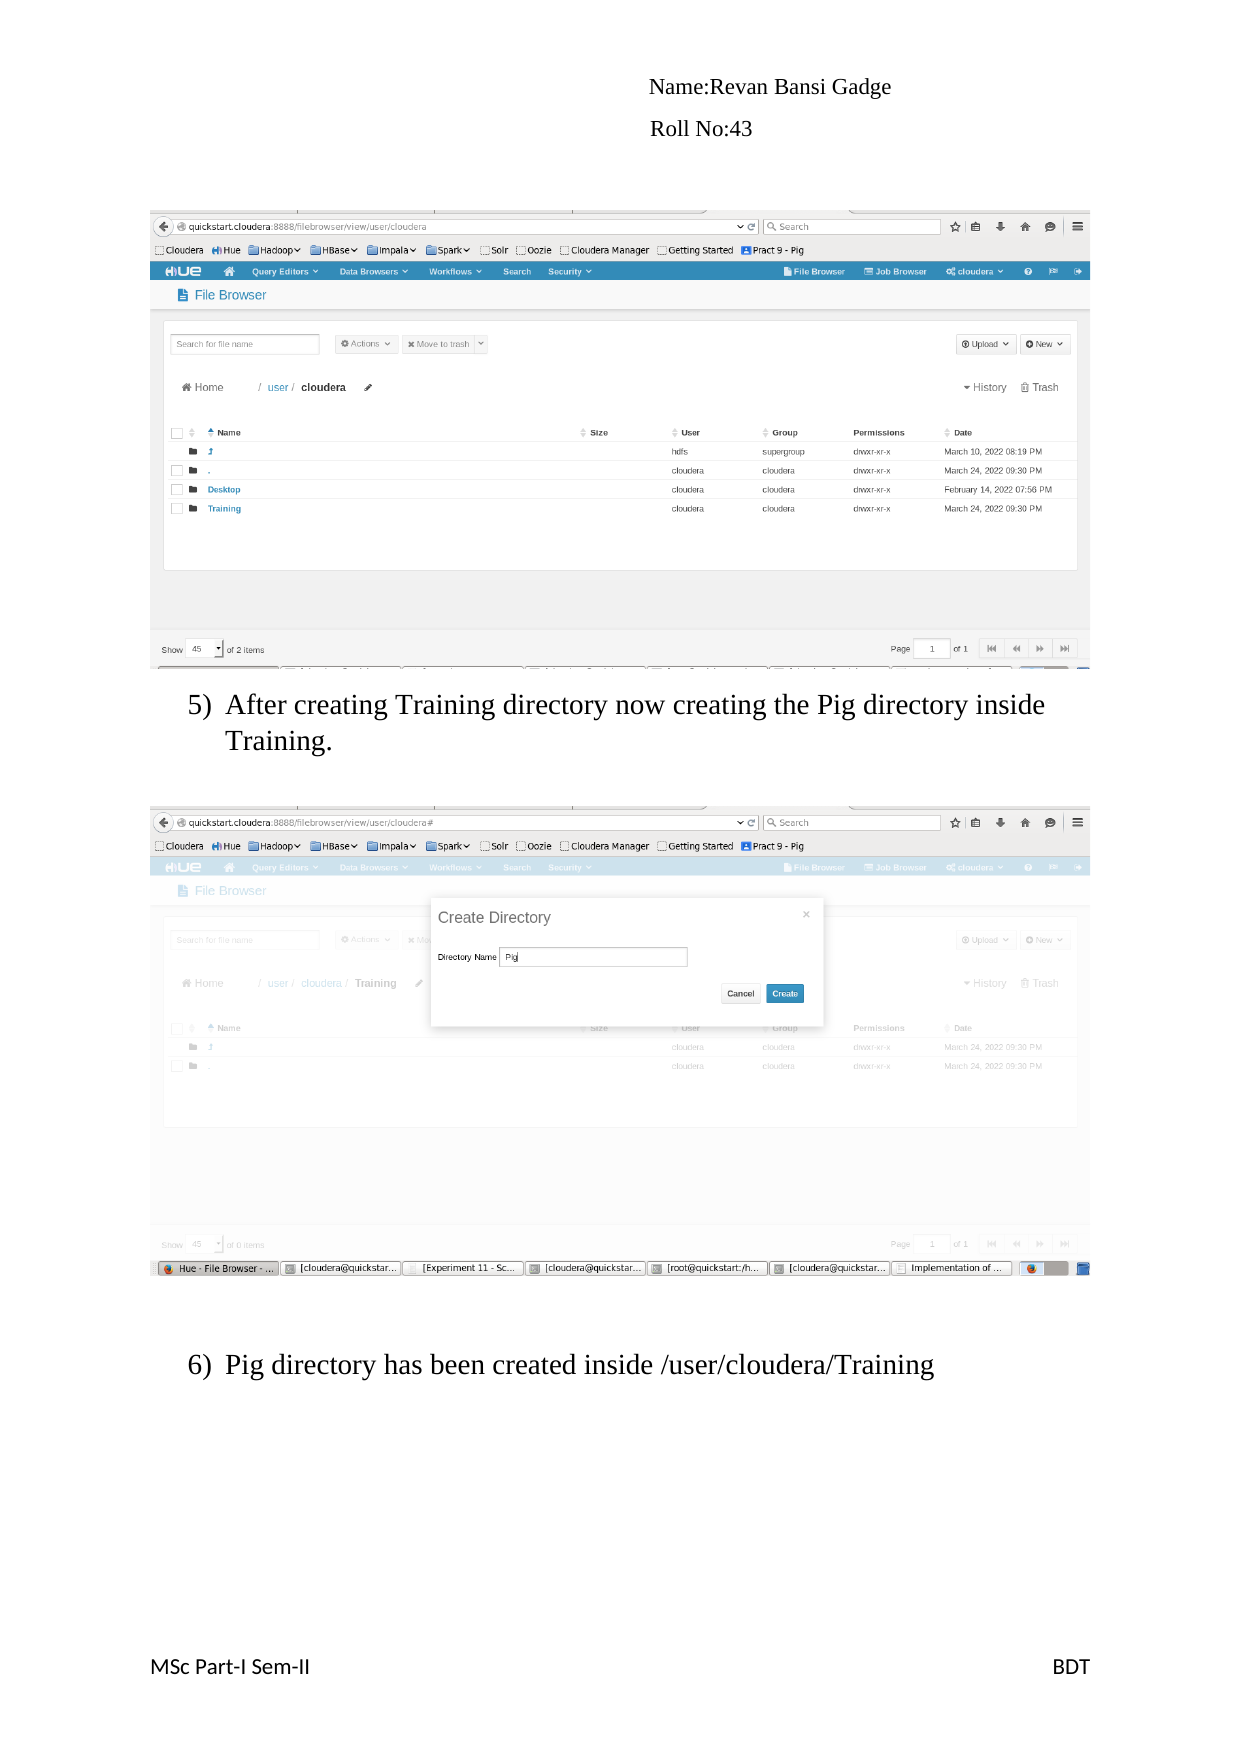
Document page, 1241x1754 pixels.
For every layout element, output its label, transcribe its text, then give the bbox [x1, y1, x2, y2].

list After creating Training directory now creating the Pig directory inside Training. [187, 687, 1090, 787]
picture [150, 210, 1091, 669]
picture [150, 806, 1091, 1276]
list Pig directory has been created inside /user/cloudera/Training [187, 1347, 1090, 1381]
